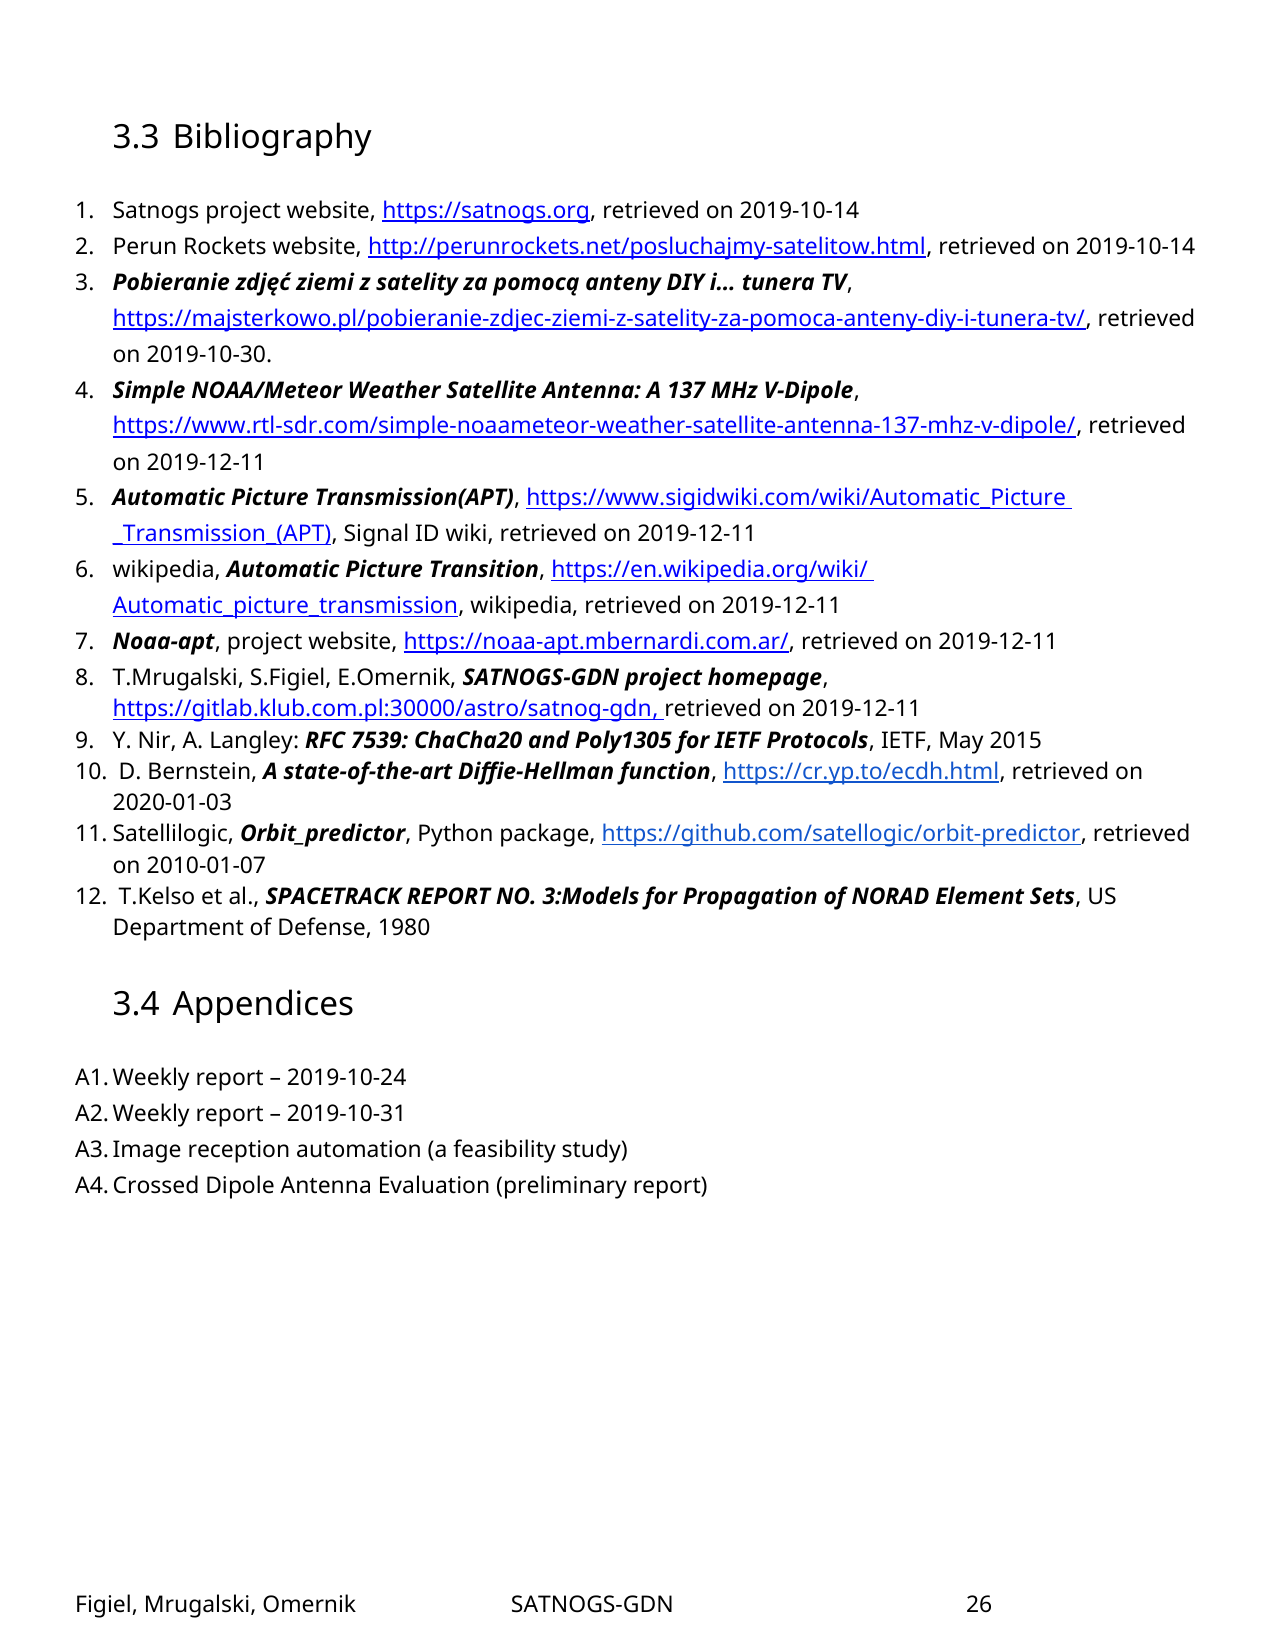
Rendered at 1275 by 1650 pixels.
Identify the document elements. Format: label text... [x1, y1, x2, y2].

list Simple NOAA/Meteor Weather Satellite Antenna: A 137 MHz V-Dipole, https://www.rtl-sdr.com/simple-noaameteor-weather-satellite-antenna-137-mhz-v-dipole/, retrieved on 2019-12-11 [75, 373, 1200, 477]
list Crossed Dipole Antenna Evaluation (preliminary report) [75, 1169, 1200, 1200]
list Satnogs project website, https://satnogs.org, retrieved on 2019-10-14 [75, 194, 1200, 225]
list T.Mrugalski, S.Figiel, E.Omernik, SATNOGS-GDN project homepage, https://gitlab.klub.com.pl:30000/astro/satnog-gdn, retrieved on 2019-12-11 [75, 661, 1200, 723]
list Perun Rockets website, http://perunrockets.net/posluchajmy-satelitow.html, retrieved on 2019-10-14 [75, 230, 1200, 261]
subtitle Bibliography [112, 112, 1200, 158]
list D. Bernstein, A state-of-the-art Diffie-Hellman function, https://cr.yp.to/ecdh.html, retrieved on 2020-01-03 [75, 755, 1200, 817]
list Automatic Picture Transmission(APT), https://www.sigidwiki.com/wiki/Automatic_Picture _Transmission_(APT), Signal ID wiki, retrieved on 2019-12-11 [75, 481, 1200, 548]
list Y. Nir, A. Langley: RFC 7539: ChaCha20 and Poly1305 for IETF Protocols, IETF, May 2015 [75, 723, 1200, 755]
list wikipedia, Automatic Picture Transition, https://en.wikipedia.org/wiki/ Automatic_picture_transmission, wikipedia, retrieved on 2019-12-11 [75, 553, 1200, 620]
list Weekly report – 2019-10-24 [75, 1061, 1200, 1092]
list Image reception automation (a feasibility study) [75, 1133, 1200, 1164]
list Pobieranie zdjęć ziemi z satelity za pomocą anteny DIY i… tunera TV, https://majsterkowo.pl/pobieranie-zdjec-ziemi-z-satelity-za-pomoca-anteny-diy-i-tunera-tv/, retrieved on 2019-10-30. [75, 266, 1200, 369]
list Weekly report – 2019-10-31 [75, 1097, 1200, 1128]
list T.Kelso et al., SPACETRACK REPORT NO. 3:Models for Propagation of NORAD Element Sets, US Department of Defense, 1980 [75, 880, 1200, 942]
list Satellilogic, Orbit_predictor, Python package, https://github.com/satellogic/orbit-predictor, retrieved on 2010-01-07 [75, 817, 1200, 880]
list Noaa-apt, project website, https://noaa-apt.mbernardi.com.ar/, retrieved on 2019-12-11 [75, 625, 1200, 656]
subtitle Appendices [112, 980, 1200, 1025]
